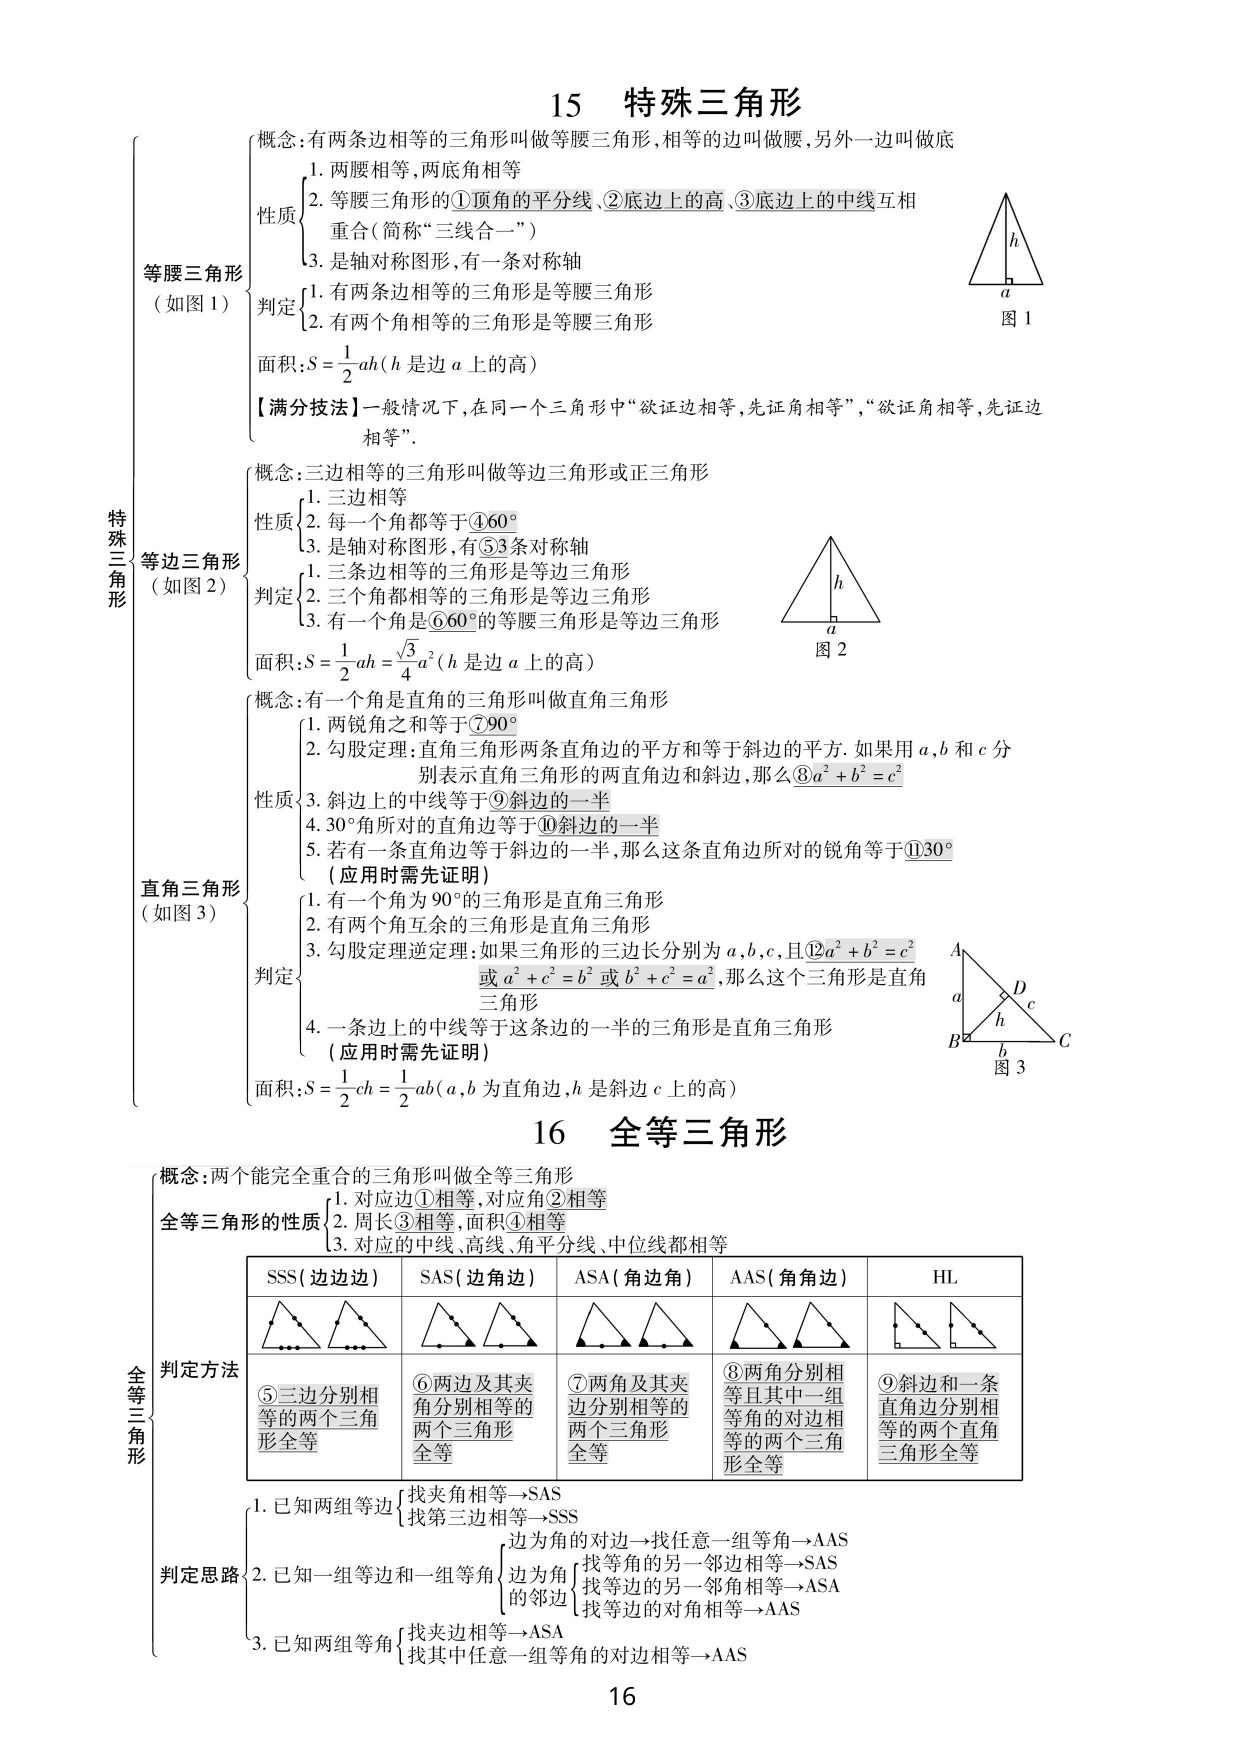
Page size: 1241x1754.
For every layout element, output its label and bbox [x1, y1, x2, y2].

picture [107, 83, 1072, 1668]
